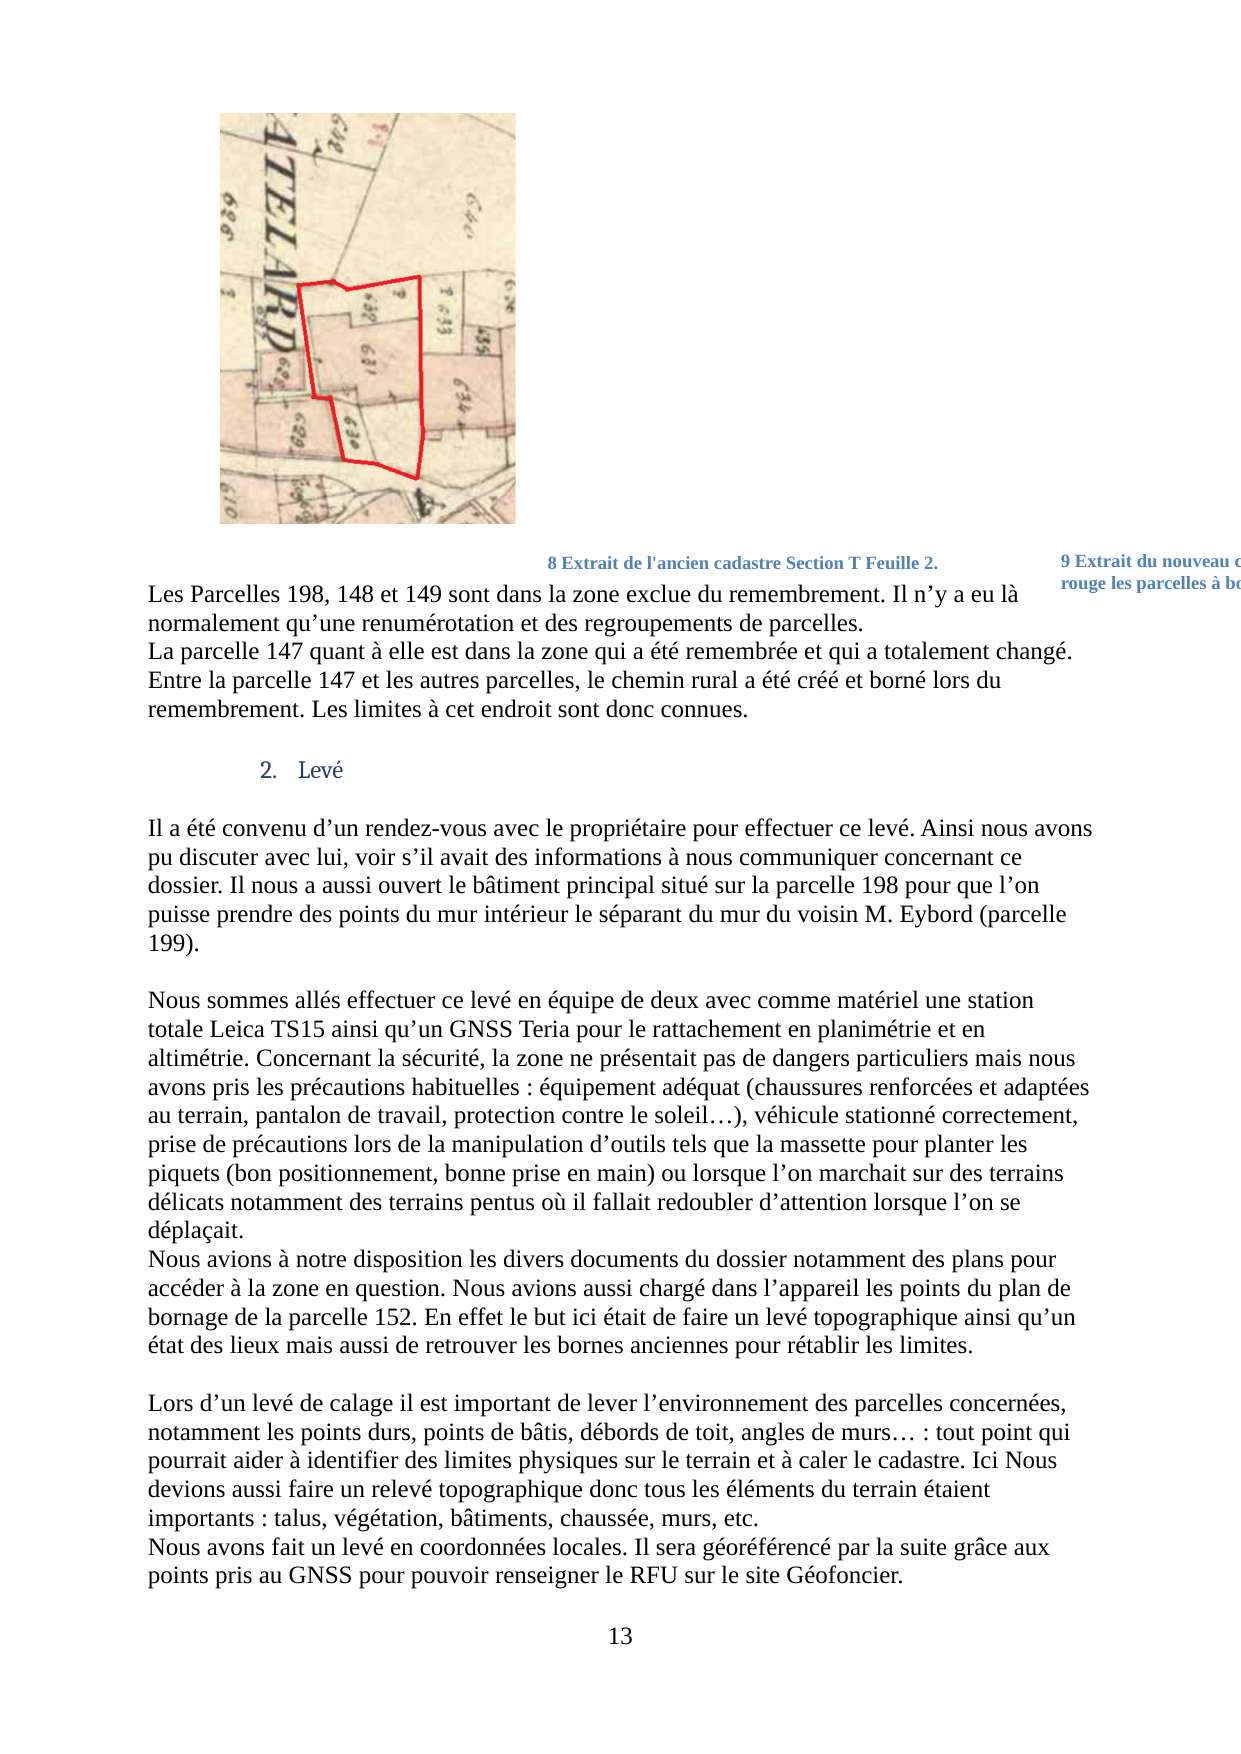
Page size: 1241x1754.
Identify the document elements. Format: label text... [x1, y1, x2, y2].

text Entre la parcelle 147 et les autres parcelles, le chemin rural a été créé et borné lors du remembrement. Les limites à cet endroit sont donc connues. [148, 665, 1093, 723]
text Nous sommes allés effectuer ce levé en équipe de deux avec comme matériel une station totale Leica TS15 ainsi qu’un GNSS Teria pour le rattachement en planimétrie et en altimétrie. Concernant la sécurité, la zone ne présentait pas de dangers particuliers mais nous avons pris les précautions habituelles : équipement adéquat (chaussures renforcées et adaptées au terrain, pantalon de travail, protection contre le soleil…), véhicule stationné correctement, prise de précautions lors de la manipulation d’outils tels que la massette pour planter les piquets (bon positionnement, bonne prise en main) ou lorsque l’on marchait sur des terrains délicats notamment des terrains pentus où il fallait redoubler d’attention lorsque l’on se déplaçait. [148, 986, 1093, 1244]
text La parcelle 147 quant à elle est dans la zone qui a été remembrée et qui a totalement changé. [148, 636, 1093, 665]
text Nous avions à notre disposition les divers documents du dossier notamment des plans pour accéder à la zone en question. Nous avions aussi chargé dans l’appareil les points du plan de bornage de la parcelle 152. En effet le but ici était de faire un levé topographique ainsi qu’un état des lieux mais aussi de retrouver les bornes anciennes pour rétablir les limites. [148, 1244, 1093, 1359]
subtitle Levé [260, 756, 1093, 784]
text Les Parcelles 198, 148 et 149 sont dans la zone exclue du remembrement. Il n’y a eu là normalement qu’une renumérotation et des regroupements de parcelles. [148, 579, 1093, 636]
picture [220, 113, 516, 524]
text Il a été convenu d’un rendez-vous avec le propriétaire pour effectuer ce levé. Ainsi nous avons pu discuter avec lui, voir s’il avait des informations à nous communiquer concernant ce dossier. Il nous a aussi ouvert le bâtiment principal situé sur la parcelle 198 pour que l’on puisse prendre des points du mur intérieur le séparant du mur du voisin M. Eybord (parcelle 199). [148, 813, 1093, 957]
text Lors d’un levé de calage il est important de lever l’environnement des parcelles concernées, notamment les points durs, points de bâtis, débords de toit, angles de murs… : tout point qui pourrait aider à identifier des limites physiques sur le terrain et à caler le cadastre. Ici Nous devions aussi faire un relevé topographique donc tous les éléments du terrain étaient importants : talus, végétation, bâtiments, chaussée, murs, etc. [148, 1388, 1093, 1532]
text Nous avons fait un levé en coordonnées locales. Il sera géoréférencé par la suite grâce aux points pris au GNSS pour pouvoir renseigner le RFU sur le site Géofoncier. [148, 1532, 1093, 1589]
